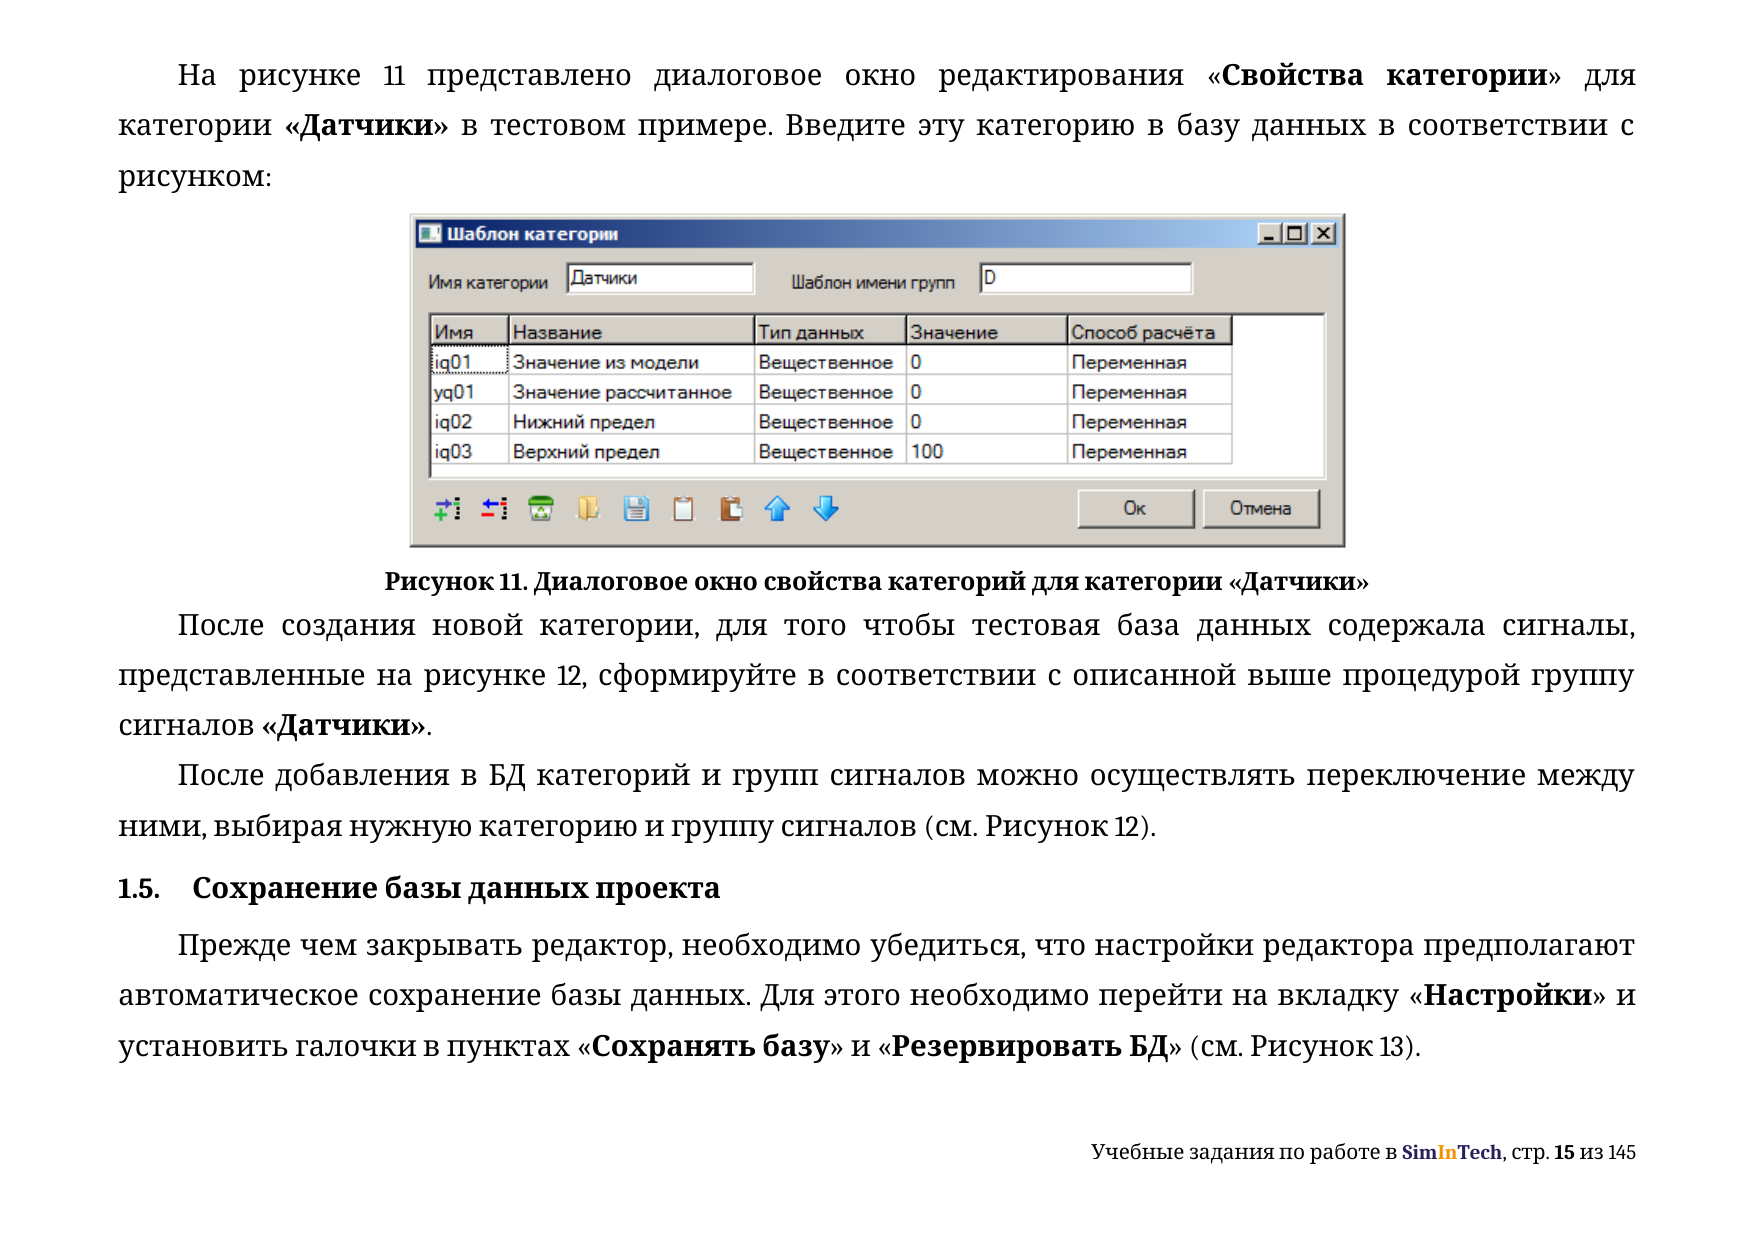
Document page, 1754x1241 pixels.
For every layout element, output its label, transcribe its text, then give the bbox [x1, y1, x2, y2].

text После добавления в БД категорий и групп сигналов можно осуществлять переключение между ними, выбирая нужную категорию и группу сигналов (см. Рисунок 12). [118, 759, 1636, 843]
picture [402, 210, 1352, 551]
text После создания новой категории, для того чтобы тестовая база данных содержала сигналы, представленные на рисунке 12, сформируйте в соответствии с описанной выше процедурой группу сигналов «Датчики». [118, 609, 1636, 743]
text Прежде чем закрывать редактор, необходимо убедиться, что настройки редактора предполагают автоматическое сохранение базы данных. Для этого необходимо перейти на вкладку «Настройки» и установить галочки в пунктах «Сохранять базу» и «Резервировать БД» (см. Рисунок 13). [118, 929, 1636, 1063]
subtitle Сохранение базы данных проекта [118, 873, 1636, 906]
text На рисунке 11 представлено диалоговое окно редактирования «Свойства категории» для категории «Датчики» в тестовом примере. Введите эту категорию в базу данных в соответствии с рисунком: [118, 59, 1636, 193]
text Рисунок 11. Диалоговое окно свойства категорий для категории «Датчики» [118, 567, 1636, 596]
